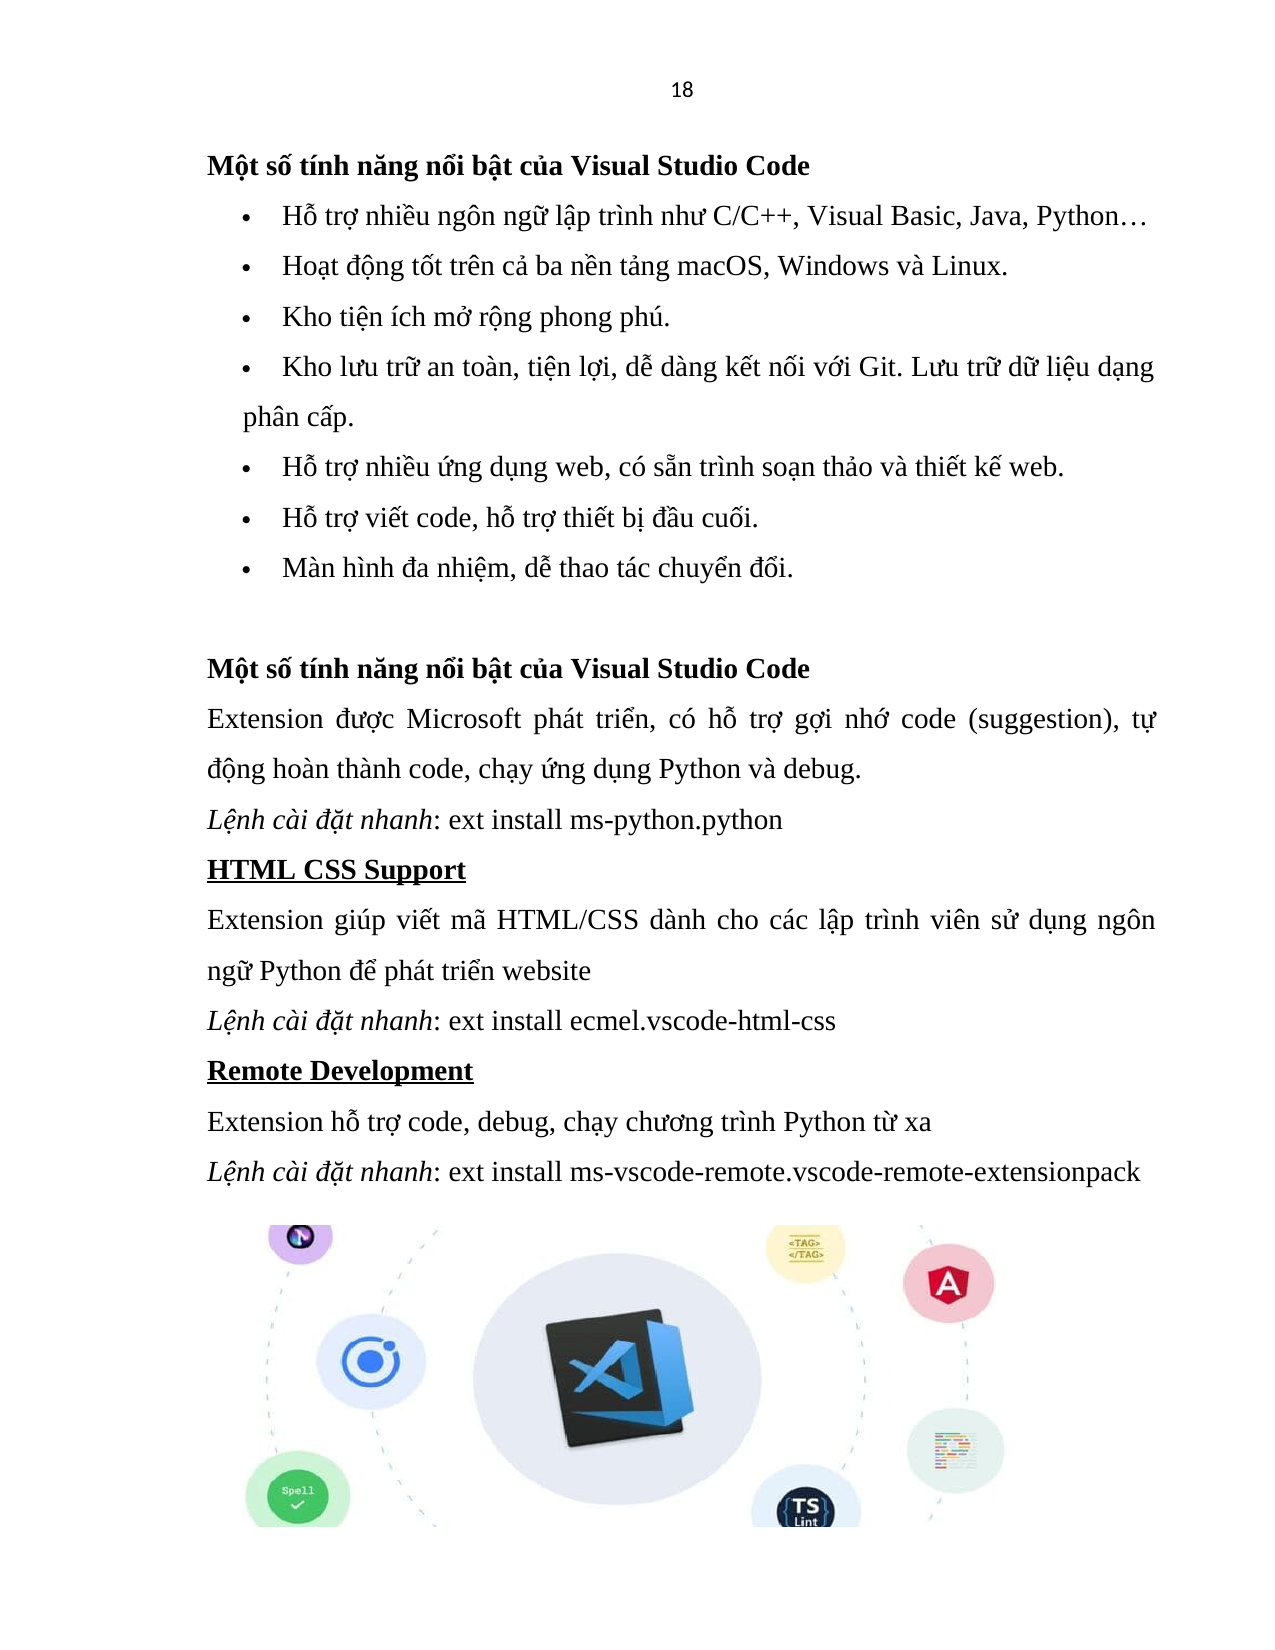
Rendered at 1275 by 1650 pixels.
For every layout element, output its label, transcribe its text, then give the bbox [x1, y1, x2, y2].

text Lệnh cài đặt nhanh: ext install ms-vscode-remote.vscode-remote-extensionpack [207, 1154, 1157, 1187]
list Hoạt động tốt trên cả ba nền tảng macOS, Windows và Linux. [243, 248, 1157, 282]
text Một số tính năng nổi bật của Visual Studio Code [207, 651, 1157, 684]
list Kho lưu trữ an toàn, tiện lợi, dễ dàng kết nối với Git. Lưu trữ dữ liệu dạng phân cấp. [243, 349, 1157, 433]
text Extension được Microsoft phát triển, có hỗ trợ gợi nhớ code (suggestion), tự động hoàn thành code, chạy ứng dụng Python và debug. [207, 701, 1157, 785]
picture [206, 1225, 1029, 1527]
text Lệnh cài đặt nhanh: ext install ecmel.vscode-html-css [207, 1003, 1157, 1037]
text HTML CSS Support [207, 852, 1157, 886]
list Hỗ trợ viết code, hỗ trợ thiết bị đầu cuối. [243, 500, 1157, 533]
text Remote Development [207, 1053, 1157, 1087]
list Hỗ trợ nhiều ứng dụng web, có sẵn trình soạn thảo và thiết kế web. [243, 449, 1157, 483]
list Màn hình đa nhiệm, dễ thao tác chuyển đổi. [243, 550, 1157, 584]
list Hỗ trợ nhiều ngôn ngữ lập trình như C/C++, Visual Basic, Java, Python… [243, 198, 1157, 232]
text Extension hỗ trợ code, debug, chạy chương trình Python từ xa [207, 1104, 1157, 1137]
text Lệnh cài đặt nhanh: ext install ms-python.python [207, 802, 1157, 835]
text Một số tính năng nổi bật của Visual Studio Code [207, 148, 1157, 181]
list Kho tiện ích mở rộng phong phú. [243, 299, 1157, 332]
text Extension giúp viết mã HTML/CSS dành cho các lập trình viên sử dụng ngôn ngữ Python để phát triển website [207, 902, 1157, 986]
